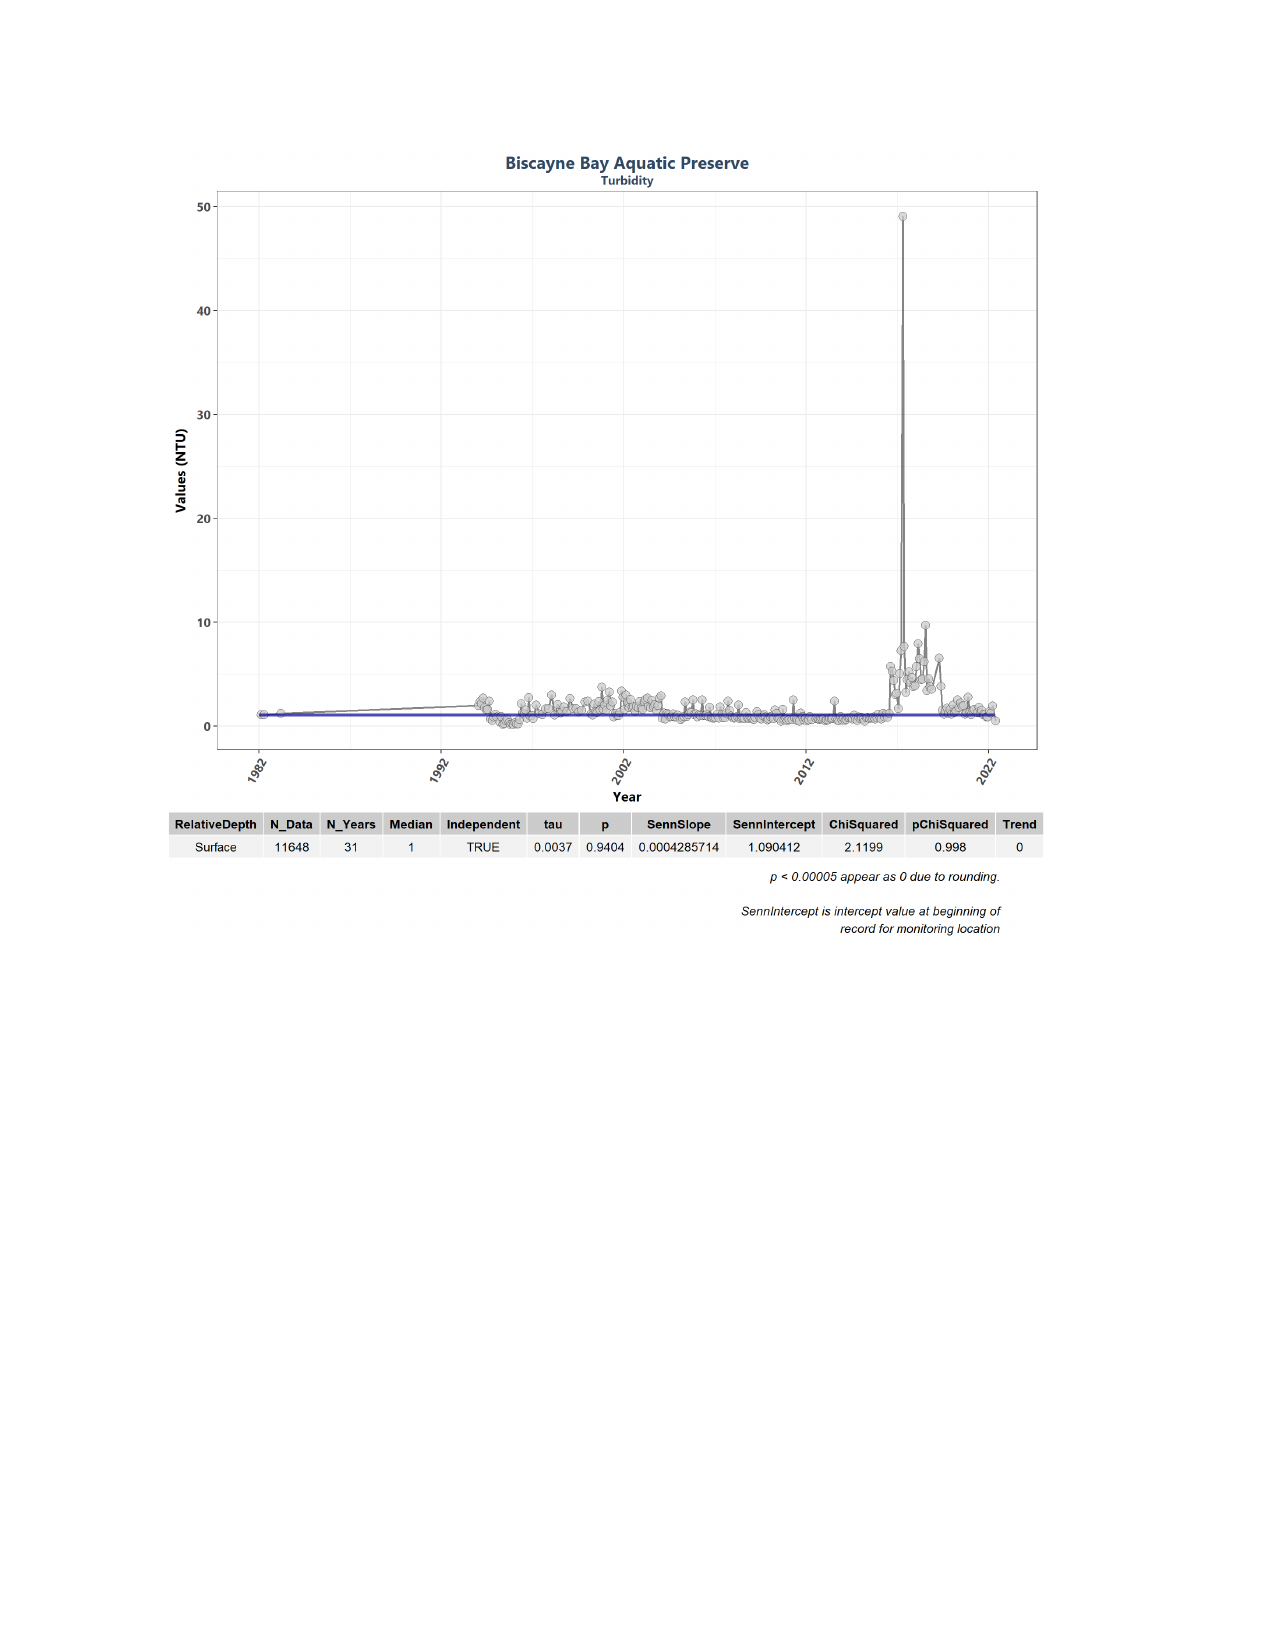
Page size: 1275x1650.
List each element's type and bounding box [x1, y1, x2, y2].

picture [168, 150, 1044, 938]
